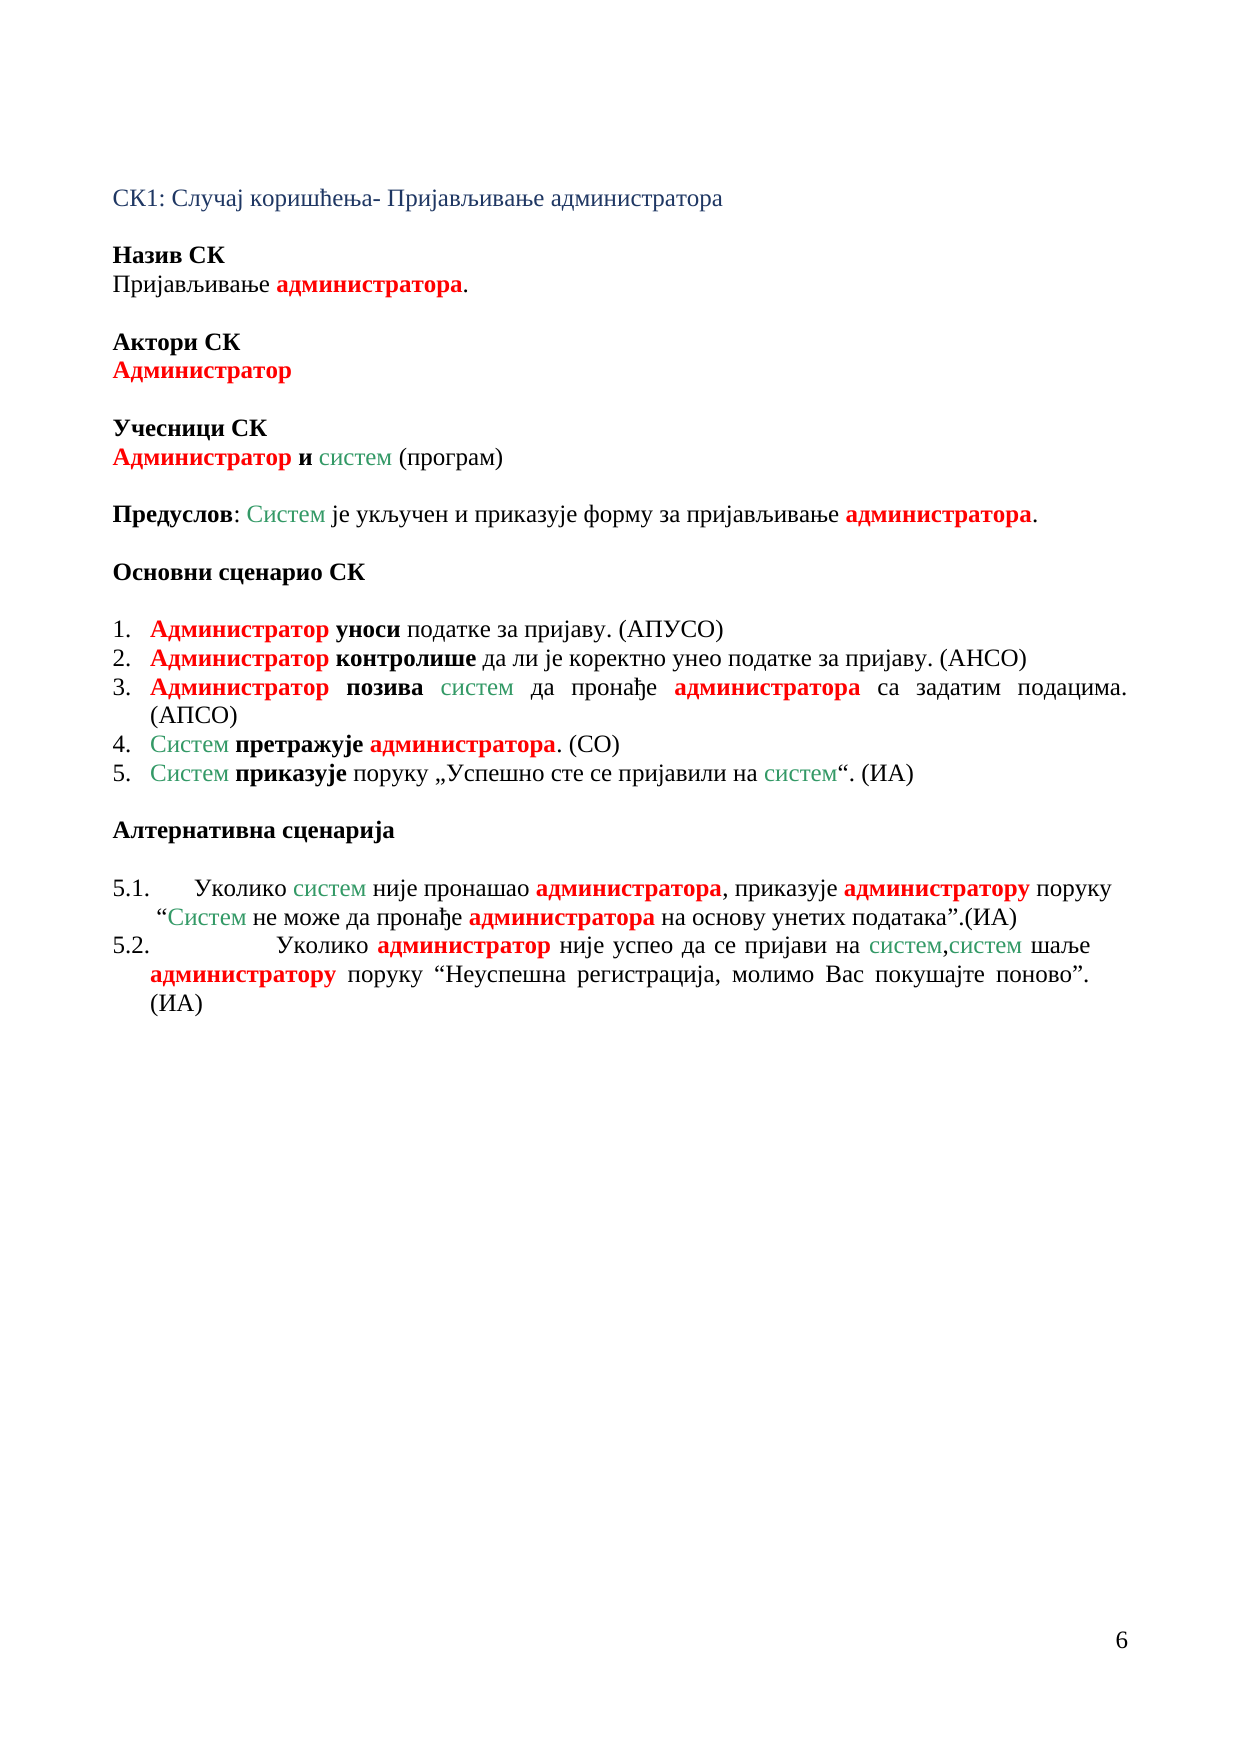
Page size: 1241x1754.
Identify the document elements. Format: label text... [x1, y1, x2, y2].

text Алтернативна сценарија [112, 815, 1128, 844]
text Основни сценарио СК [112, 557, 1128, 585]
list Администратор уноси податке за пријаву. (АПУСО) [112, 614, 1128, 643]
list Систем приказује поруку „Успешно сте се пријавили на систем“. (ИА) [112, 758, 1128, 787]
list Уколико администратор није успео да се пријави на систем,систем шаље администратору поруку “Неуспешна регистрација, молимо Вас покушајте поново”. (ИА) [112, 930, 1090, 1017]
list Систем претражује администратора. (СО) [112, 729, 1128, 758]
text Пријављивање администратора. [112, 269, 1128, 298]
subtitle СК1: Случај коришћења- Пријављивање администратора [112, 183, 1128, 212]
list Администратор позива систем да пронађе администратора са задатим подацима.(АПСО) [112, 672, 1128, 729]
text Учесници СК [112, 413, 1128, 442]
list Уколико систем није пронашао администратора, приказује администратору поруку [112, 873, 1128, 902]
text Администратор [112, 355, 1128, 384]
list “Систем не може да пронађе администратора на основу унетих података”.(ИА) [150, 902, 1128, 930]
text Актори СК [112, 327, 1128, 355]
text Назив СК [112, 240, 1128, 269]
text Предуслов: Систем је укључен и приказује форму за пријављивање администратора. [112, 499, 1128, 528]
list Администратор контролише да ли је коректно унео податке за пријаву. (АНСО) [112, 643, 1128, 672]
text Администратор и систем (програм) [112, 442, 1128, 470]
